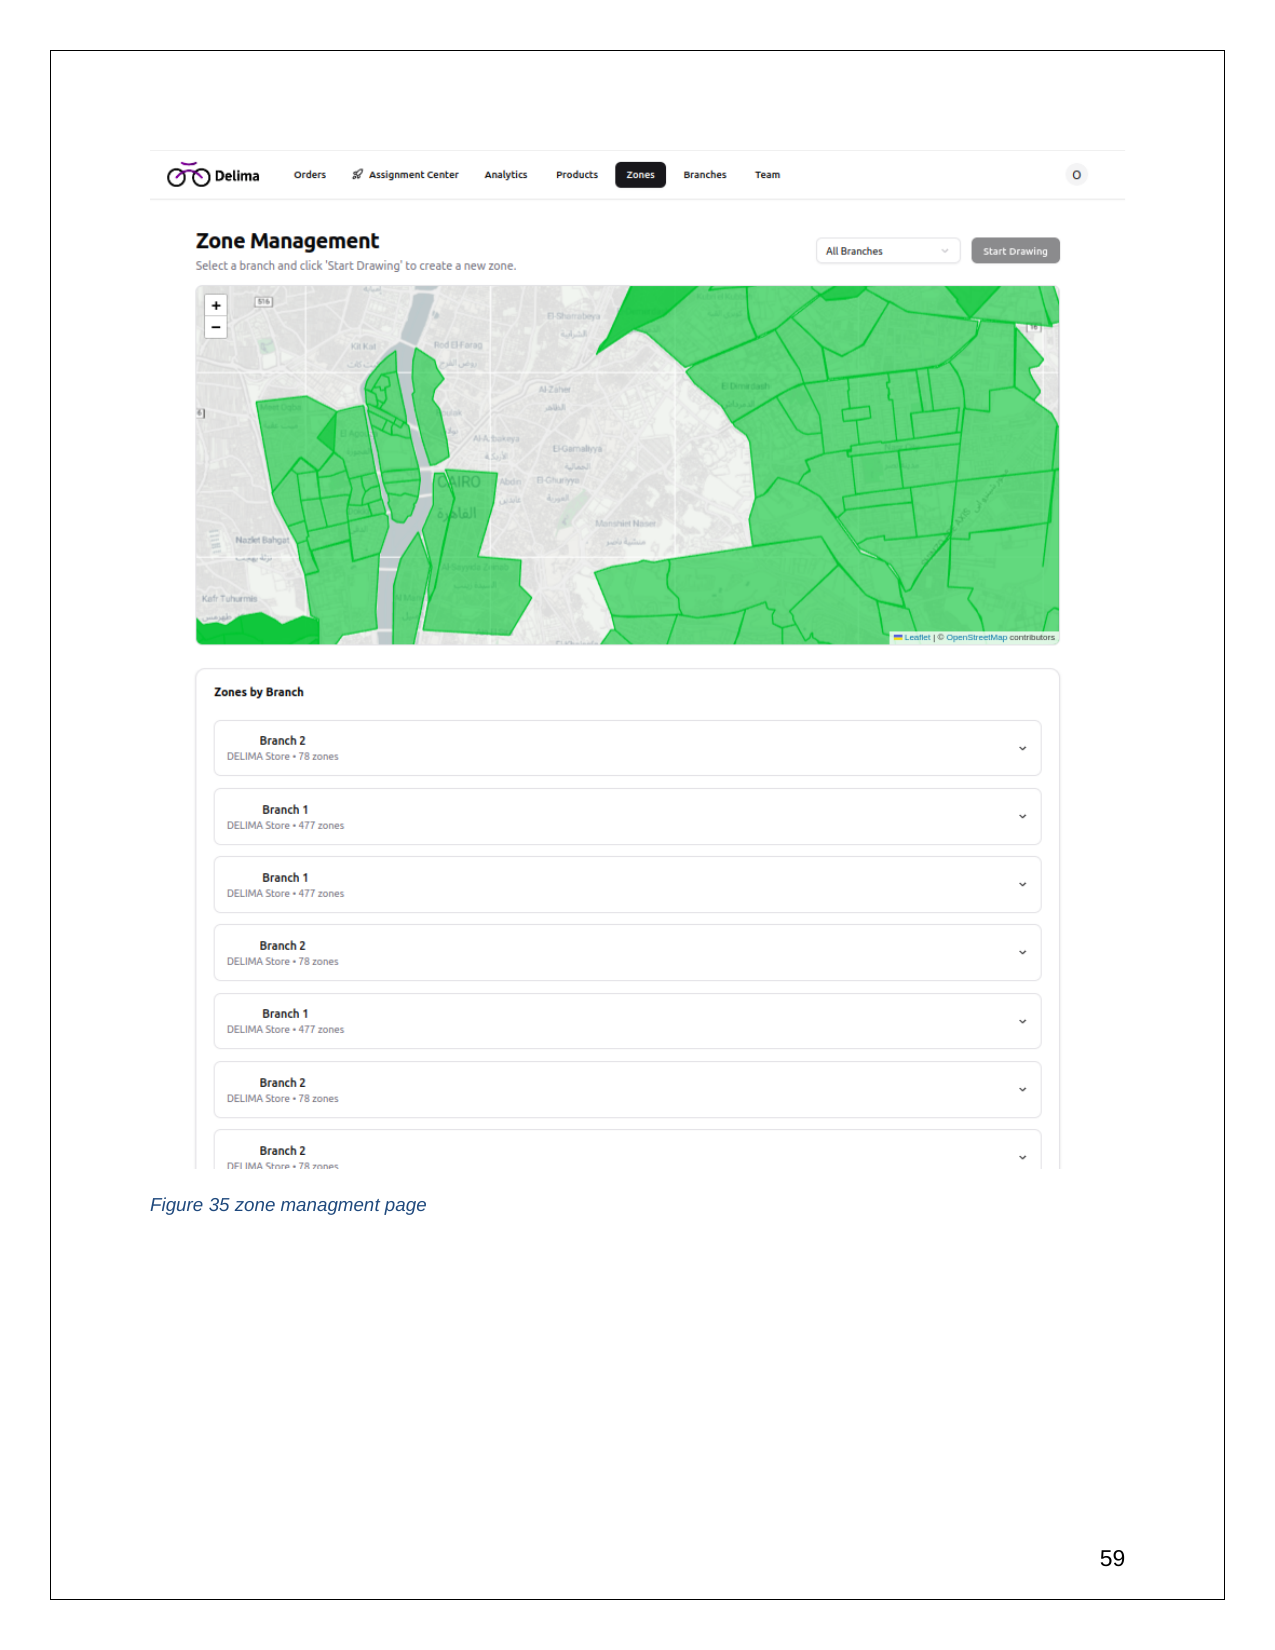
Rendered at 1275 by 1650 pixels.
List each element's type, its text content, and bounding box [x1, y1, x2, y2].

text Figure 35 zone managment page [150, 1193, 1125, 1215]
picture [150, 150, 1125, 1169]
